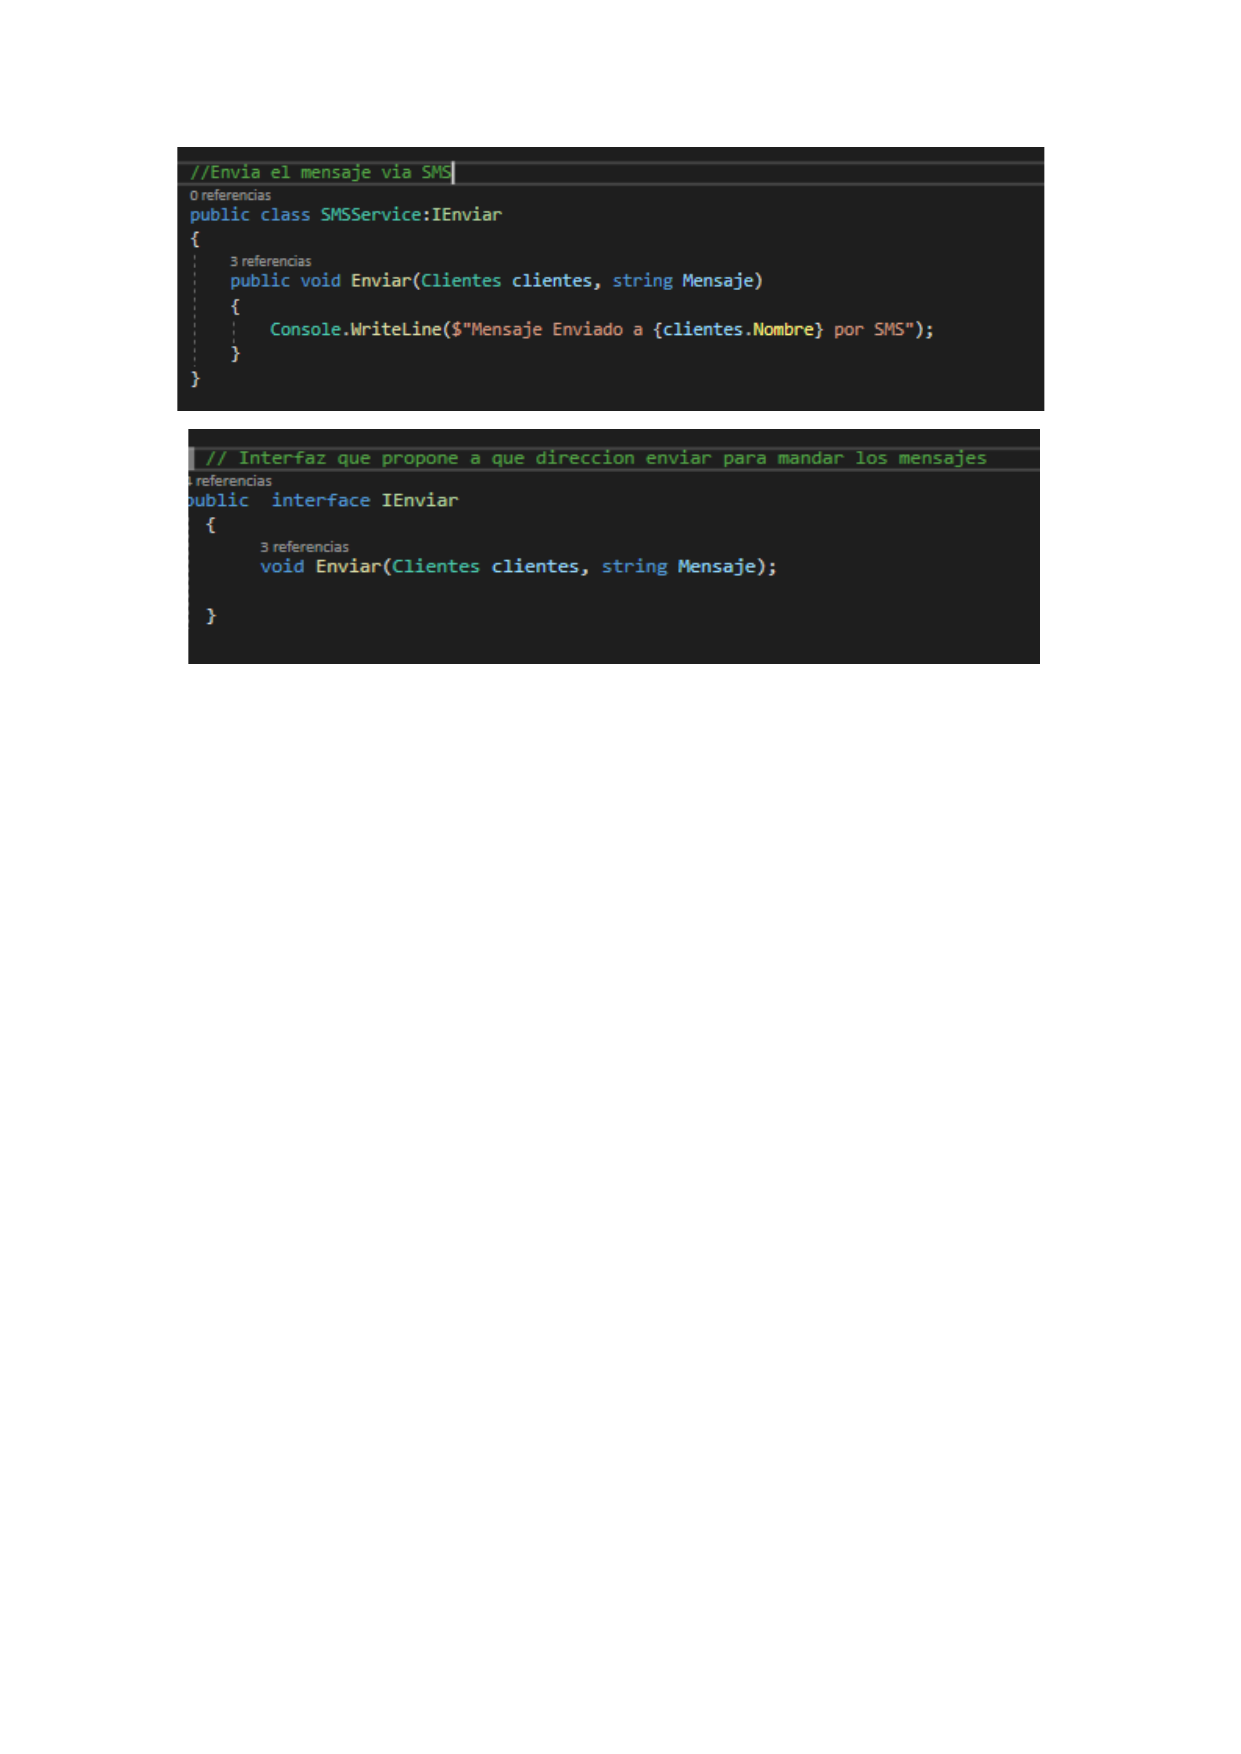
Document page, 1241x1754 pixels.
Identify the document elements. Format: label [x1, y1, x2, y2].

picture [177, 147, 1045, 411]
picture [186, 429, 1039, 664]
